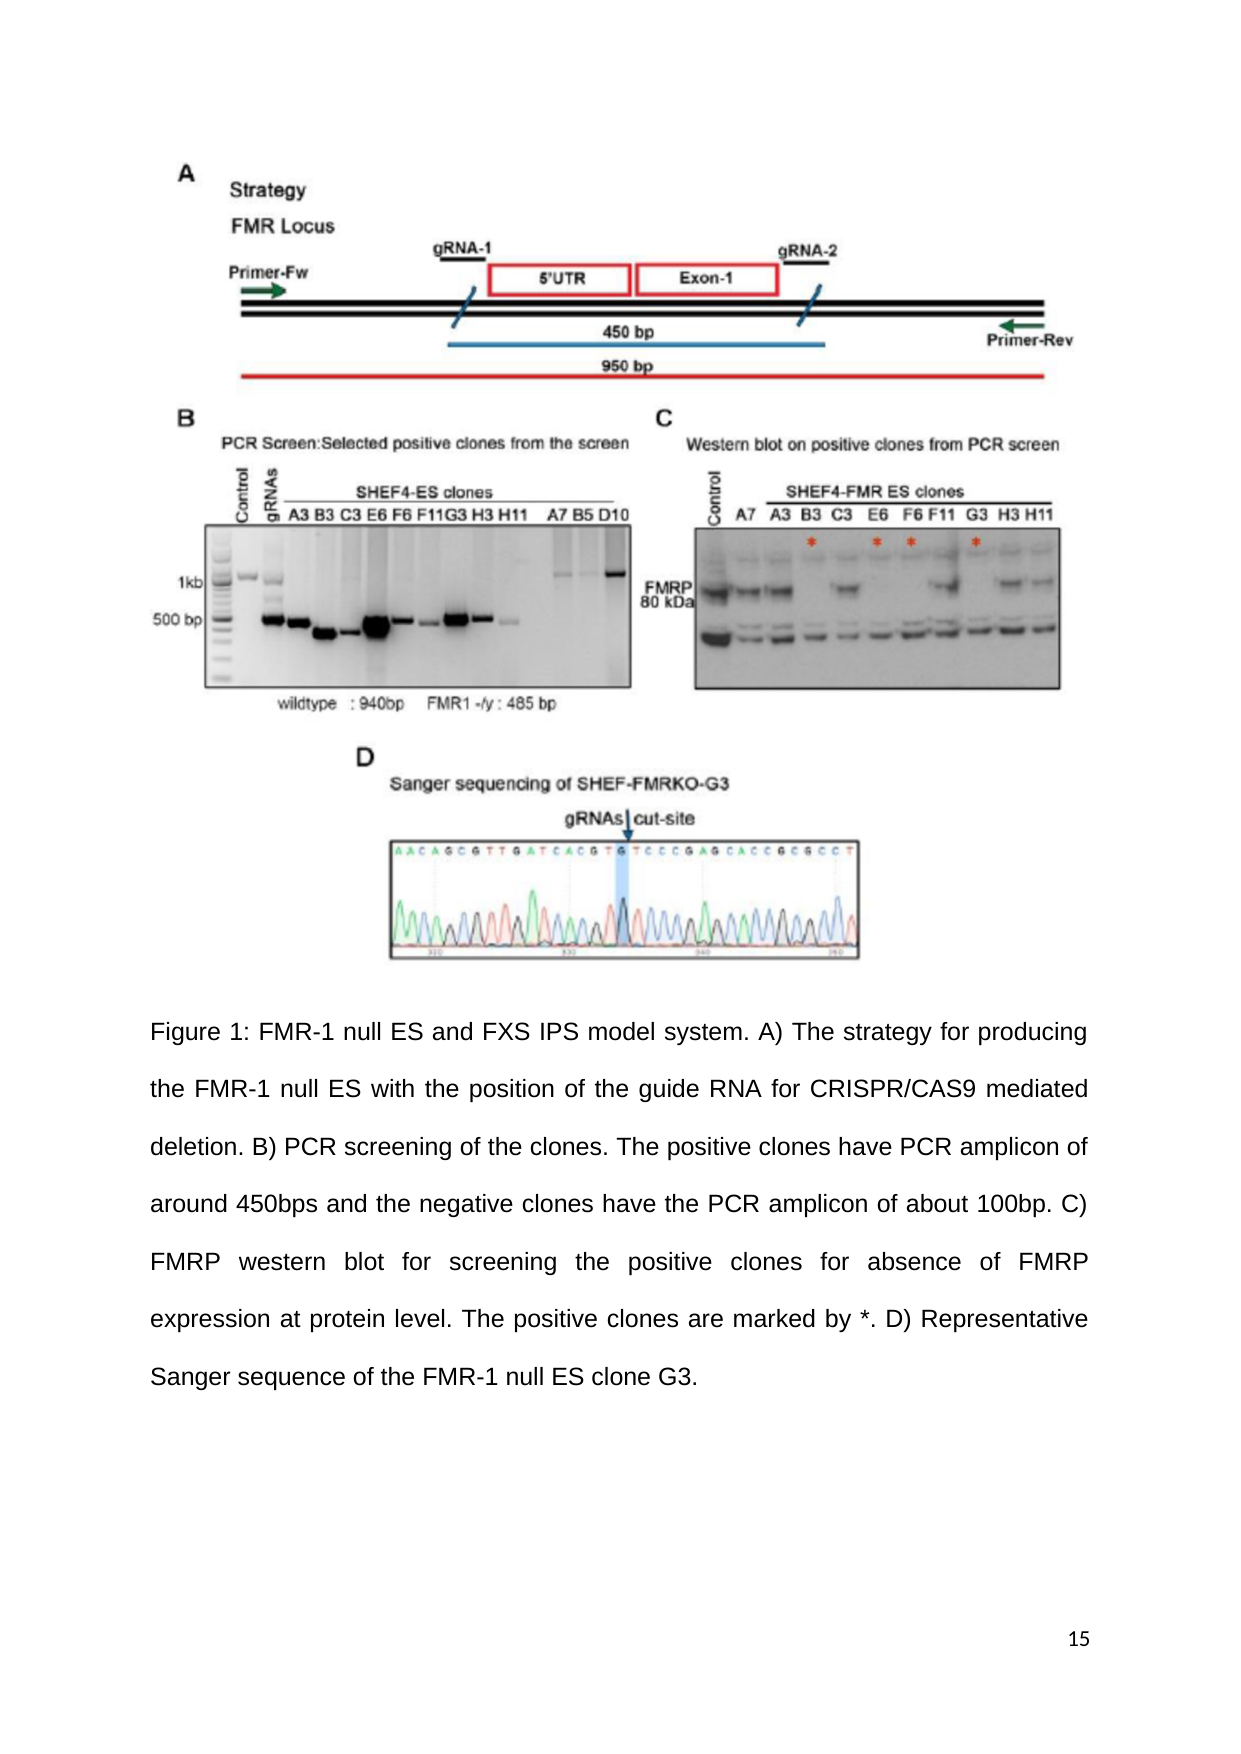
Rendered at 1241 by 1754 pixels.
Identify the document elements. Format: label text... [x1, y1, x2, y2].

text Figure 1: FMR-1 null ES and FXS IPS model system. A) The strategy for producing the FMR-1 null ES with the position of the guide RNA for CRISPR/CAS9 mediated deletion. B) PCR screening of the clones. The positive clones have PCR amplicon of around 450bps and the negative clones have the PCR amplicon of about 100bp. C) FMRP western blot for screening the positive clones for absence of FMRP expression at protein level. The positive clones are marked by *. D) Representative Sanger sequence of the FMR-1 null ES clone G3. [150, 1017, 1090, 1390]
picture [150, 150, 1089, 972]
